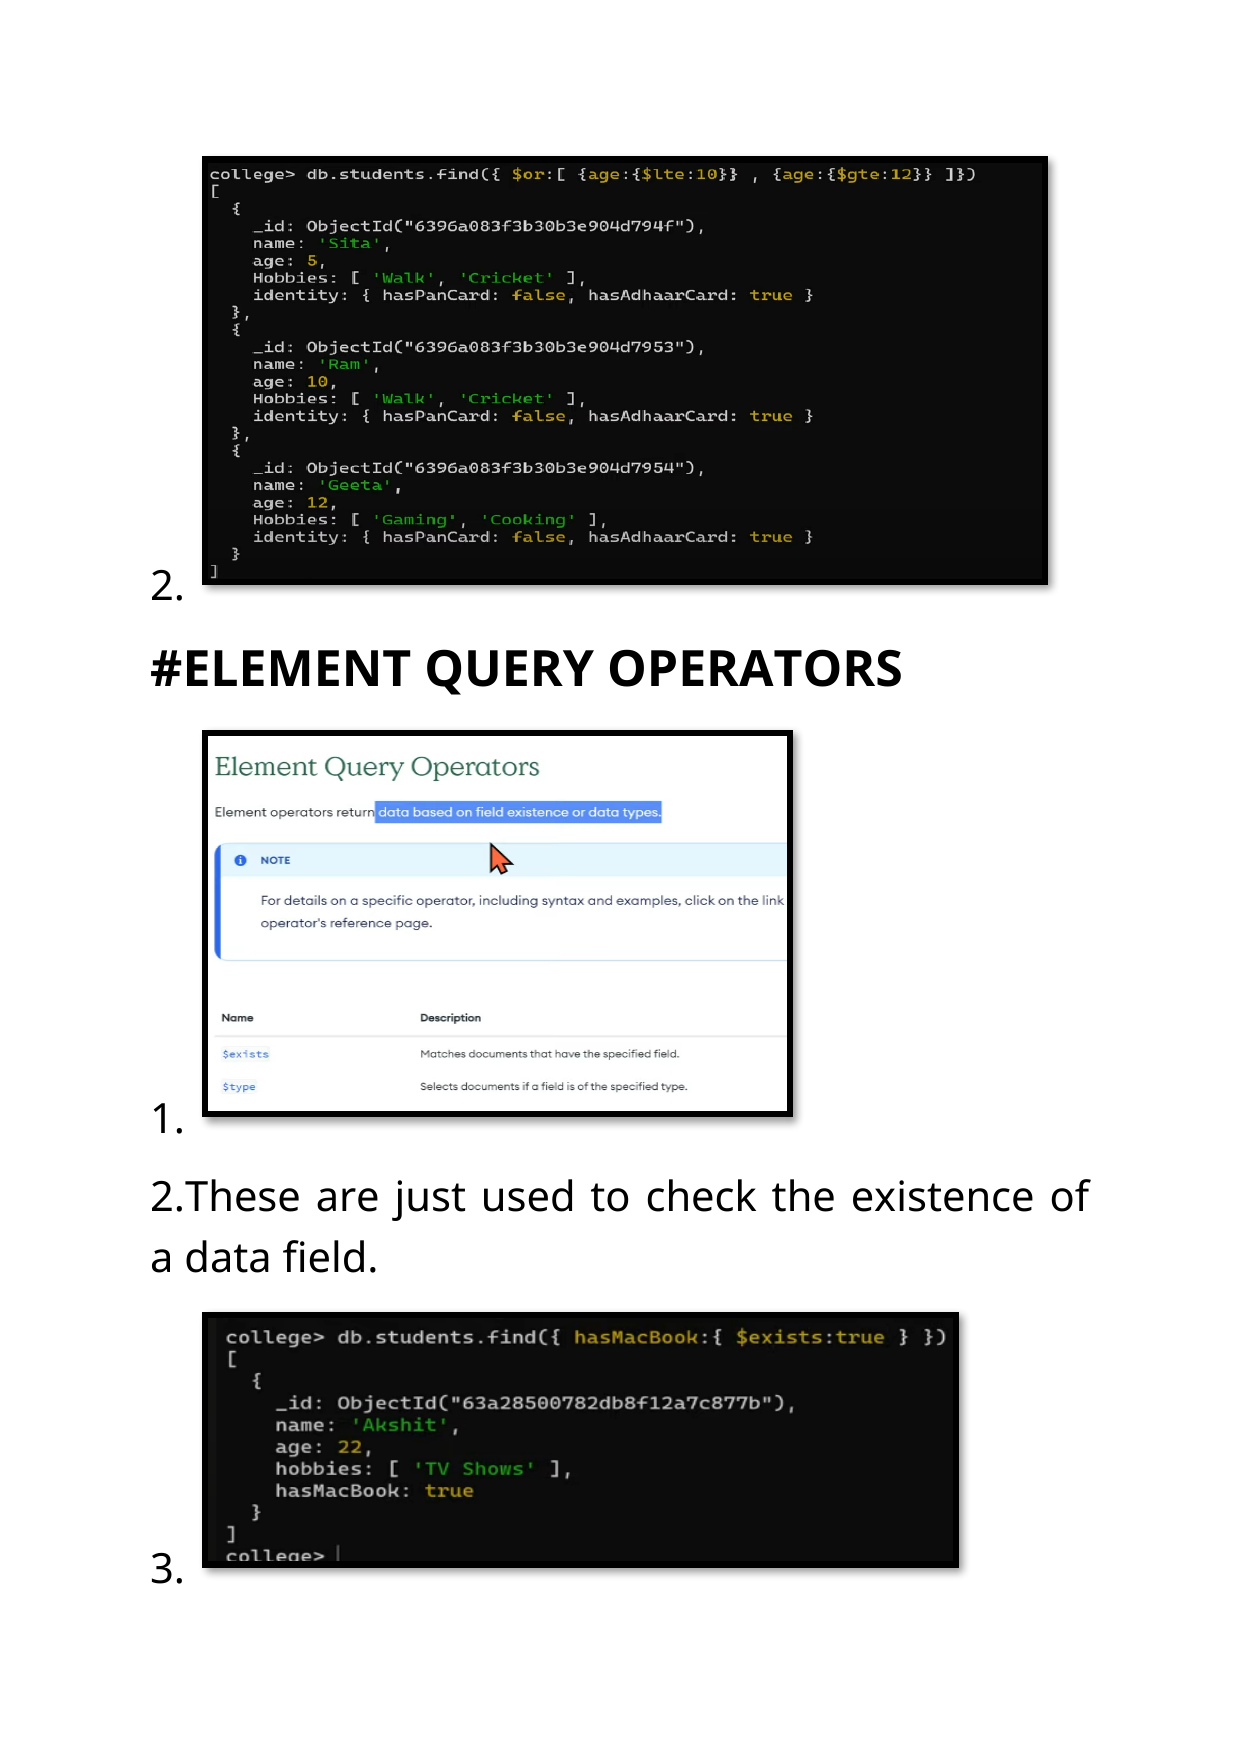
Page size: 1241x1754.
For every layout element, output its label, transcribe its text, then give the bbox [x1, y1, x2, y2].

picture [208, 163, 1042, 579]
picture [208, 736, 787, 1111]
text 2.These are just used to check the existence of a data field. [150, 1166, 1090, 1284]
picture [208, 1318, 953, 1561]
text #ELEMENT QUERY OPERATORS [150, 633, 1090, 702]
